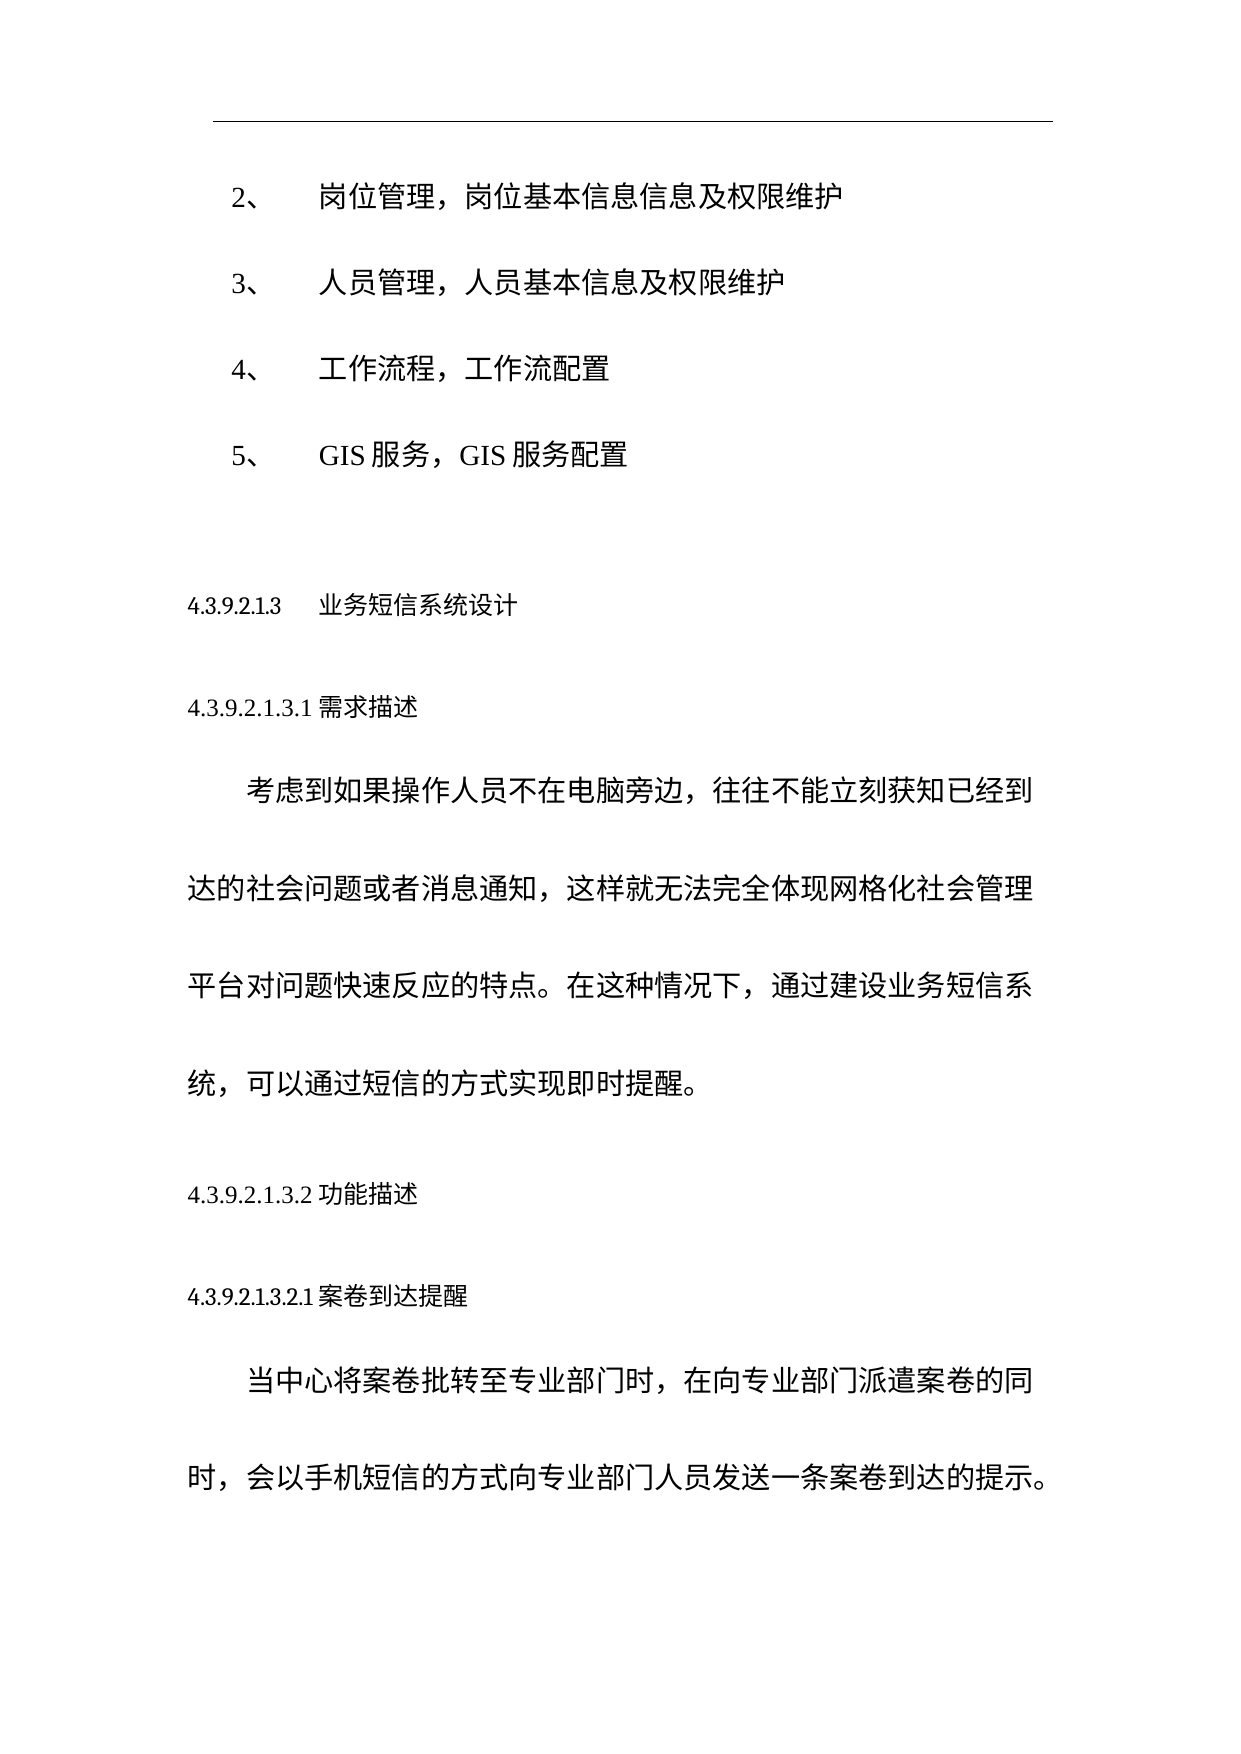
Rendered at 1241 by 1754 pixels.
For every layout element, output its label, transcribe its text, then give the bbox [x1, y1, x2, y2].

list GIS服务，GIS服务配置 [231, 420, 1053, 485]
list 岗位管理，岗位基本信息信息及权限维护 [231, 162, 1053, 227]
subtitle 案卷到达提醒 [187, 1262, 1053, 1327]
text 考虑到如果操作人员不在电脑旁边，往往不能立刻获知已经到达的社会问题或者消息通知，这样就无法完全体现网格化社会管理平台对问题快速反应的特点。在这种情况下，通过建设业务短信系统，可以通过短信的方式实现即时提醒。 [187, 757, 1053, 1114]
subtitle 需求描述 [187, 673, 1053, 738]
list 工作流程，工作流配置 [231, 334, 1053, 399]
subtitle 业务短信系统设计 [187, 571, 1053, 636]
list 人员管理，人员基本信息及权限维护 [231, 248, 1053, 313]
text 当中心将案卷批转至专业部门时，在向专业部门派遣案卷的同时，会以手机短信的方式向专业部门人员发送一条案卷到达的提示。 [187, 1346, 1053, 1508]
subtitle 功能描述 [187, 1160, 1053, 1225]
